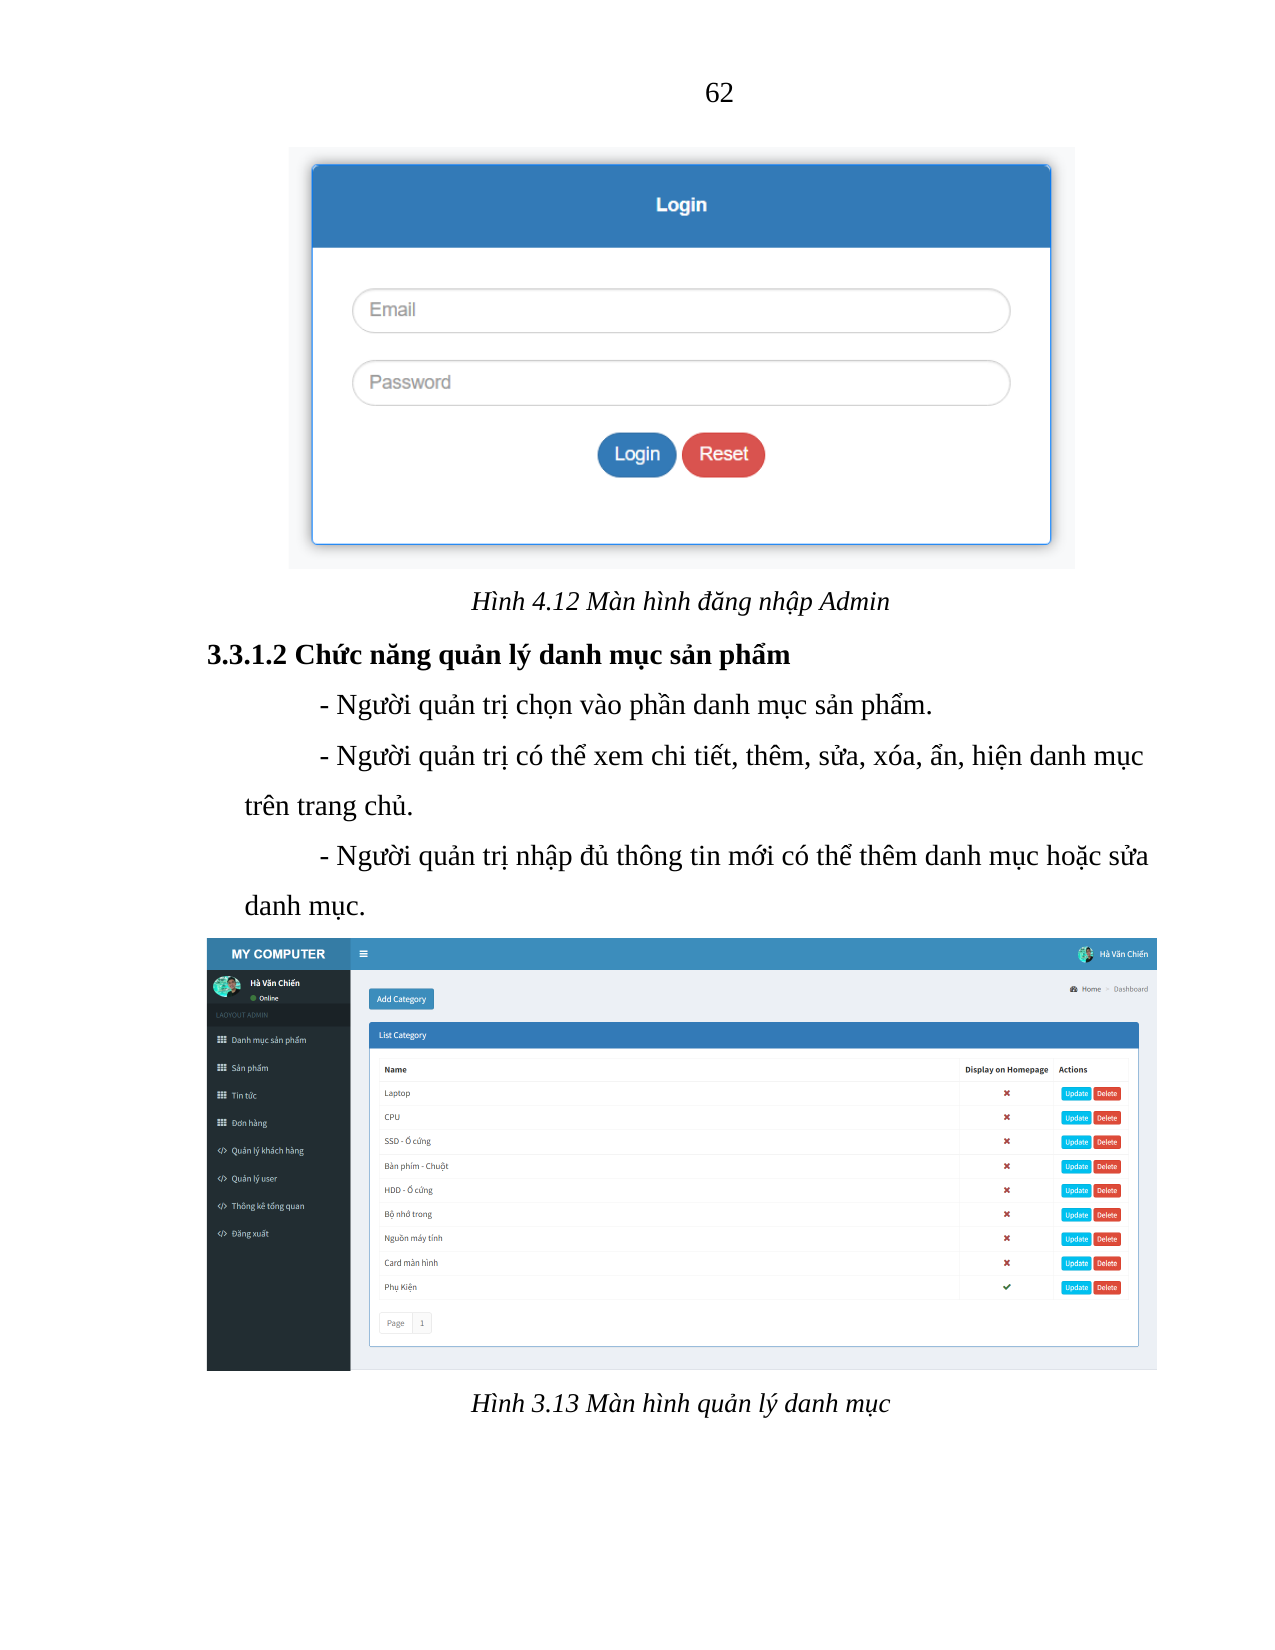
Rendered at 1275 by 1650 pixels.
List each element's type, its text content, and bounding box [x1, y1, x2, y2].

text - Người quản trị chọn vào phần danh mục sản phẩm. [244, 687, 1157, 721]
text Hình 4.12 Màn hình đăng nhập Admin [207, 585, 1157, 616]
text - Người quản trị nhập đủ thông tin mới có thể thêm danh mục hoặc sửa danh mục. [244, 838, 1157, 922]
picture [288, 147, 1075, 569]
subtitle 3.3.1.2 Chức năng quản lý danh mục sản phẩm [207, 637, 1157, 671]
text - Người quản trị có thể xem chi tiết, thêm, sửa, xóa, ẩn, hiện danh mục trên trang chủ. [244, 738, 1157, 821]
text Hình 3.13 Màn hình quản lý danh mục [207, 1387, 1157, 1418]
picture [206, 938, 1157, 1371]
